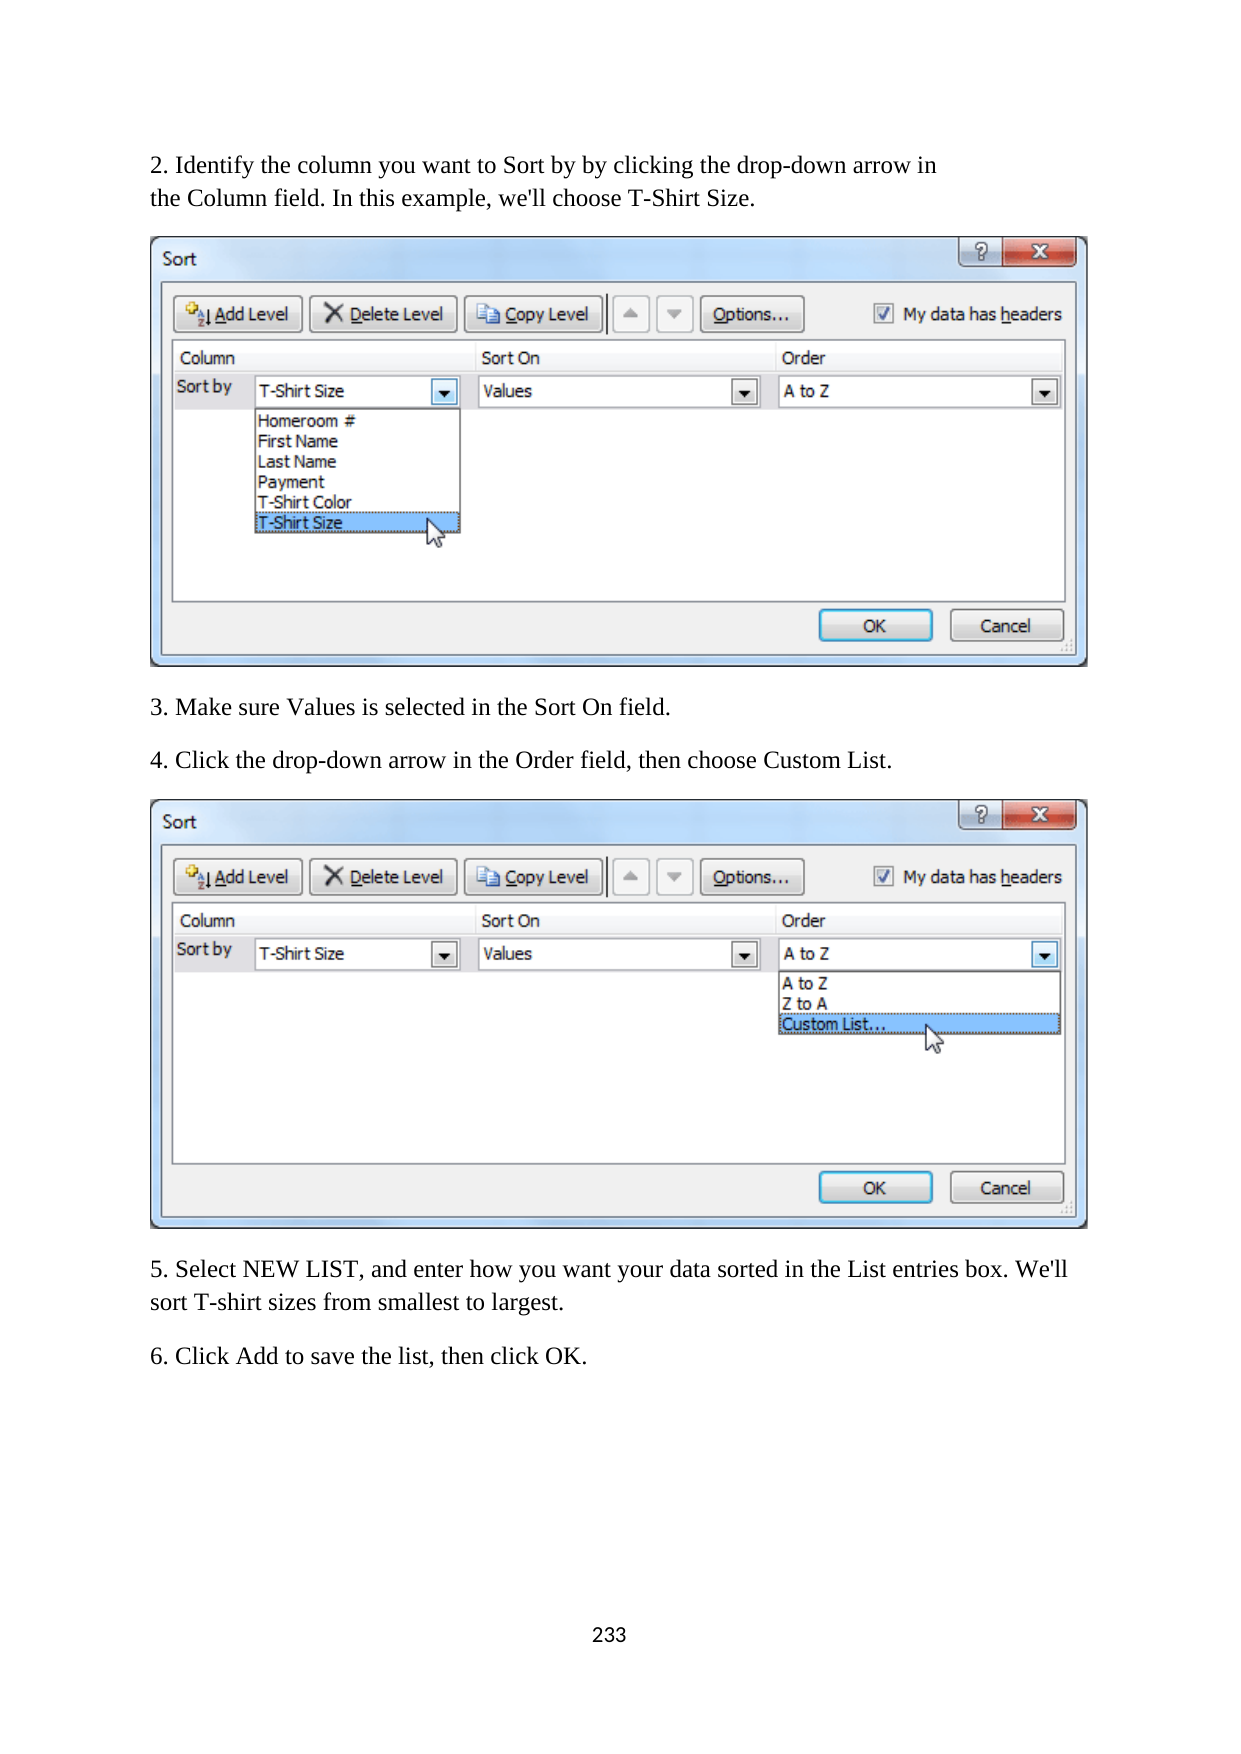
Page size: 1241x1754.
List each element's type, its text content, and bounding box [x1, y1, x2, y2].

text 5. Select NEW LIST, and enter how you want your data sorted in the List entries box. We'll sort T-shirt sizes from smallest to largest. [150, 1254, 1090, 1316]
text 4. Click the drop-down arrow in the Order field, then choose Custom List. [150, 745, 1090, 774]
picture [150, 799, 1088, 1229]
text 6. Click Add to save the list, then click OK. [150, 1341, 1090, 1369]
text 3. Make sure Values is selected in the Sort On field. [150, 692, 1090, 720]
text 2. Identify the column you want to Sort by by clicking the drop-down arrow in the Column field. In this example, we'll choose T-Shirt Size. [150, 150, 1090, 212]
picture [150, 236, 1088, 667]
